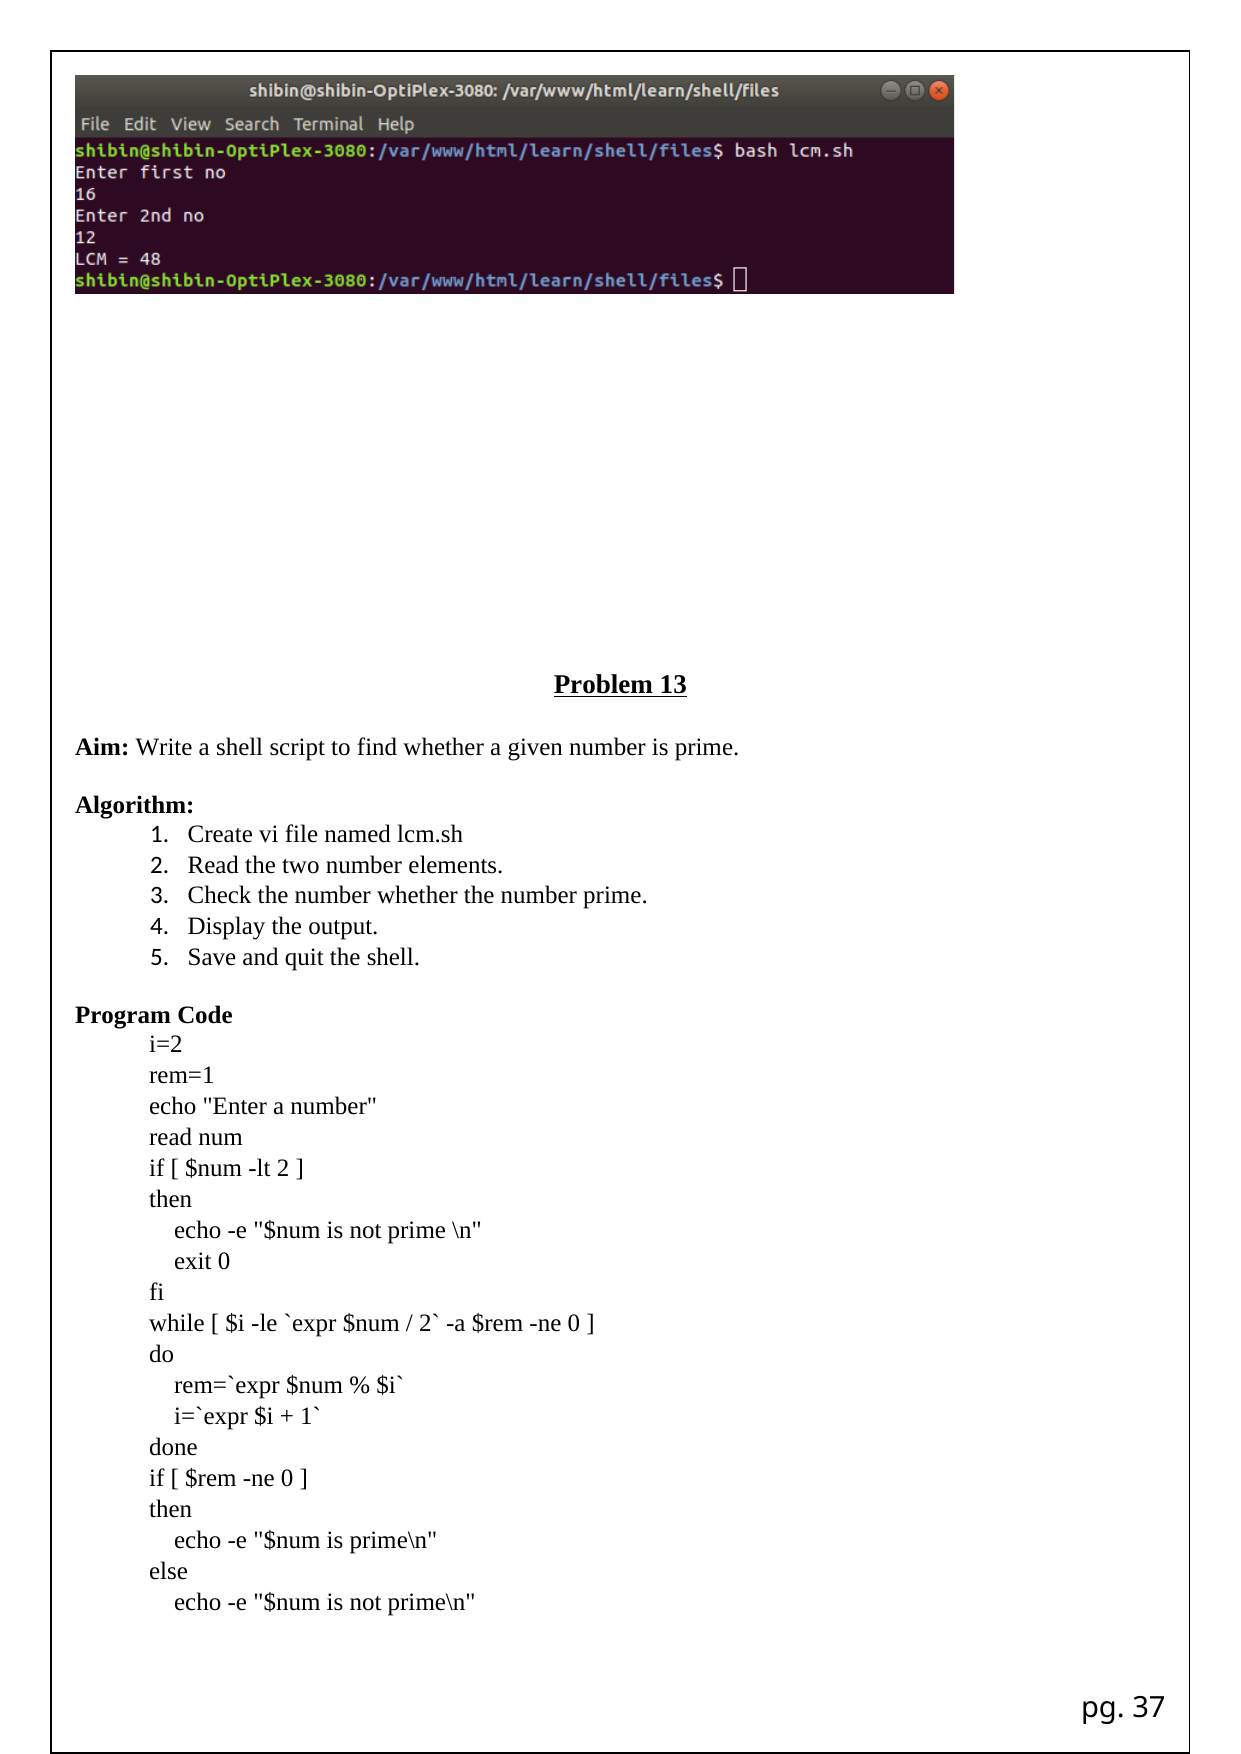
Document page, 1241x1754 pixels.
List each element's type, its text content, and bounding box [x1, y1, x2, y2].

list echo -e "$num is not prime\n" [149, 1587, 1165, 1616]
list i=`expr $i + 1` [149, 1401, 1165, 1430]
list echo -e "$num is not prime \n" [149, 1215, 1165, 1244]
list i=2 [149, 1029, 1165, 1057]
list else [149, 1556, 1165, 1585]
list Program Code [75, 1000, 1165, 1029]
list while [ $i -le `expr $num / 2` -a $rem -ne 0 ] [149, 1308, 1165, 1337]
list if [ $num -lt 2 ] [149, 1153, 1165, 1182]
list echo -e "$num is prime\n" [149, 1525, 1165, 1554]
list rem=1 [149, 1060, 1165, 1088]
list fi [149, 1277, 1165, 1306]
picture [75, 75, 955, 294]
list rem=`expr $num % $i` [149, 1370, 1165, 1399]
list do [149, 1339, 1165, 1368]
list if [ $rem -ne 0 ] [149, 1463, 1165, 1492]
text Problem 13 [75, 668, 1165, 699]
text Aim: Write a shell script to find whether a given number is prime. [75, 732, 1165, 761]
list exit 0 [149, 1246, 1165, 1275]
list then [149, 1184, 1165, 1213]
list Save and quit the shell. [150, 941, 1165, 971]
list Check the number whether the number prime. [150, 880, 1165, 910]
text Algorithm: [75, 790, 1165, 819]
list read num [149, 1122, 1165, 1151]
list Display the output. [150, 910, 1165, 941]
list Read the two number elements. [150, 849, 1165, 880]
list then [149, 1494, 1165, 1523]
list echo "Enter a number" [149, 1091, 1165, 1119]
list done [149, 1432, 1165, 1461]
list Create vi file named lcm.sh [150, 819, 1165, 849]
